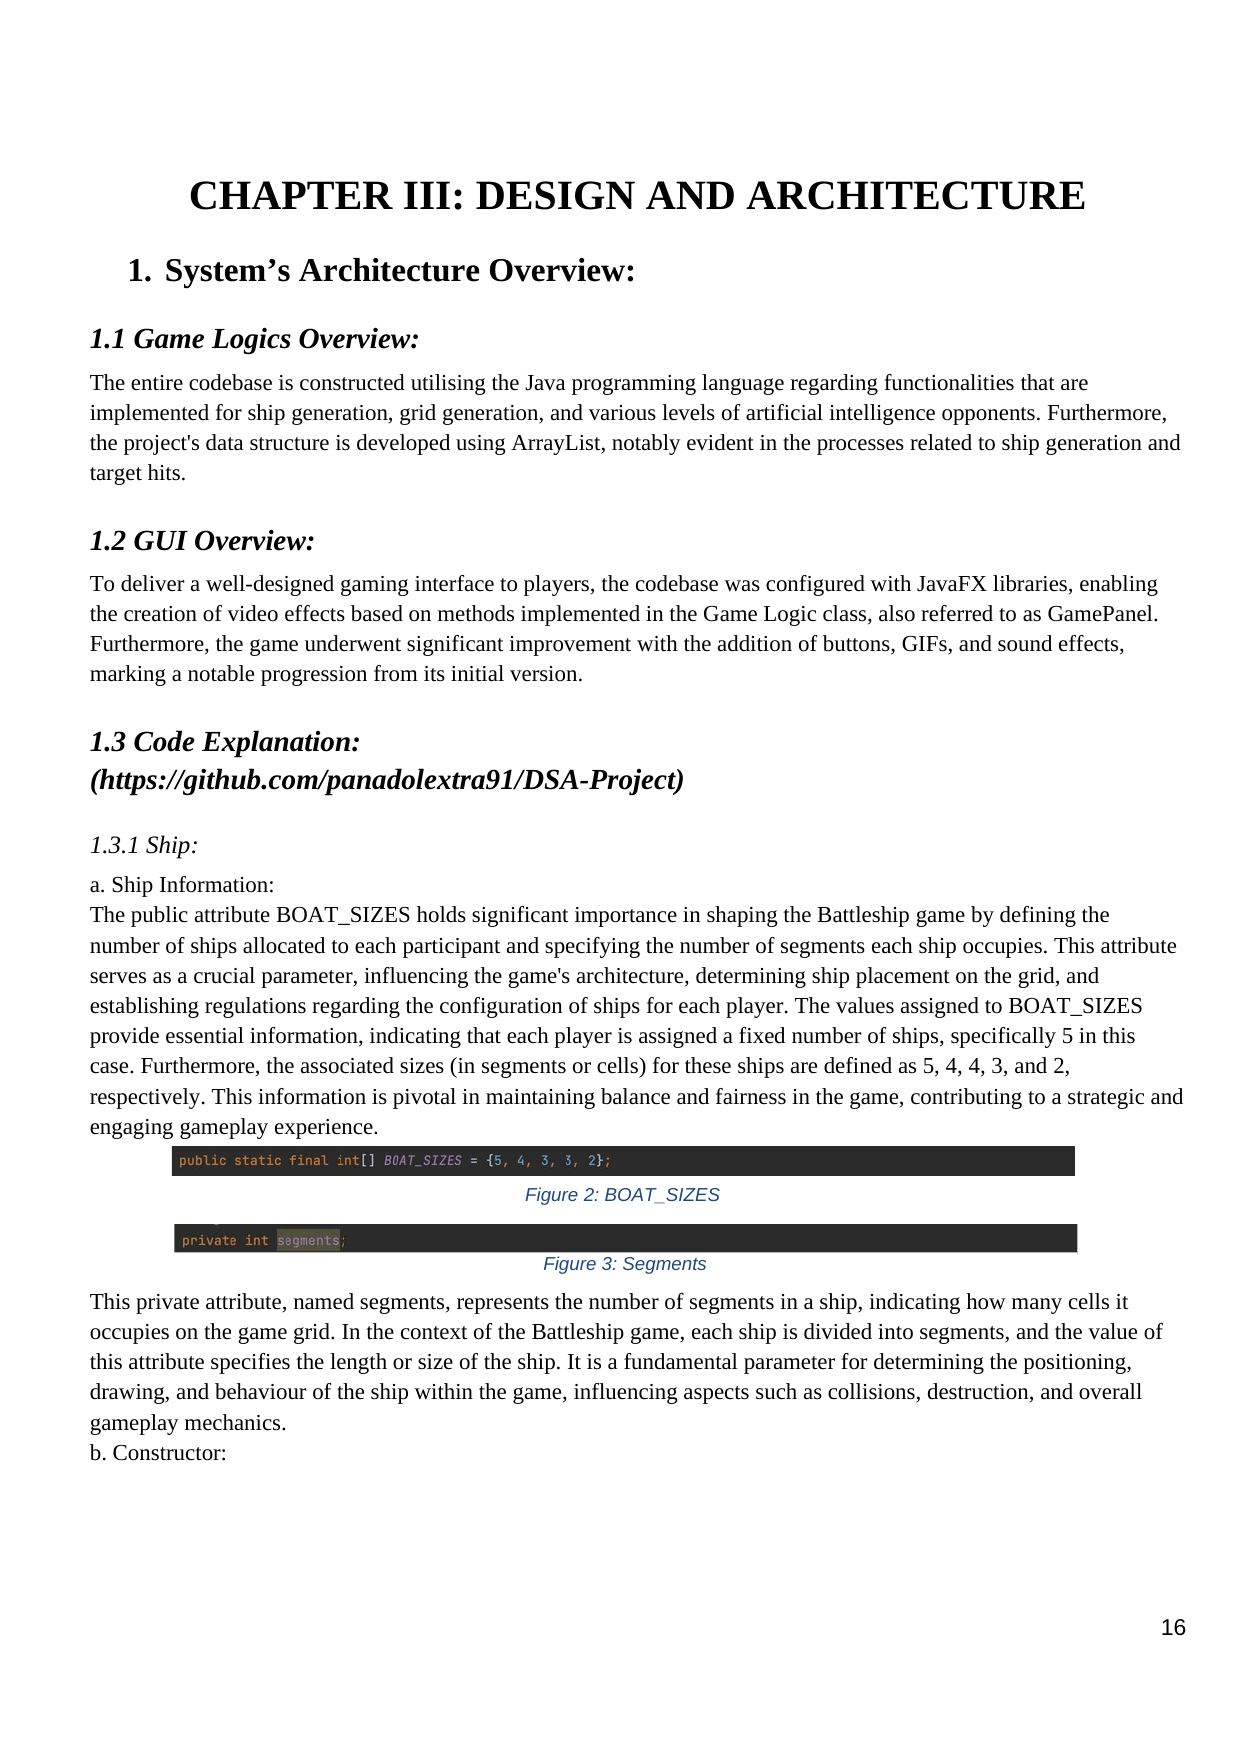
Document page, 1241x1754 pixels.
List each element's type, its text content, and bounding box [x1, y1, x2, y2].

text This private attribute, named segments, represents the number of segments in a ship, indicating how many cells it occupies on the game grid. In the context of the Battleship game, each ship is divided into segments, and the value of this attribute specifies the length or size of the ship. It is a fundamental parameter for determining the positioning, drawing, and behaviour of the ship within the game, influencing aspects such as collisions, destruction, and overall gameplay mechanics. [89, 1143, 1186, 1435]
picture [174, 1224, 1078, 1252]
subtitle System’s Architecture Overview: [127, 250, 1186, 288]
text The entire codebase is constructed utilising the Java programming language regarding functionalities that are implemented for ship generation, grid generation, and various levels of artificial intelligence opponents. Furthermore, the project's data structure is developed using ArrayList, notably evident in the processes related to ship generation and target hits. [89, 368, 1186, 486]
picture [171, 1146, 1075, 1176]
text To deliver a well-designed gaming interface to players, the codebase was configured with JavaFX libraries, enabling the creation of video effects based on methods implemented in the Game Logic class, also referred to as GamePanel. Furthermore, the game underwent significant improvement with the addition of buttons, GIFs, and sound effects, marking a notable progression from its initial version. [89, 569, 1186, 687]
subtitle CHAPTER III: DESIGN AND ARCHITECTURE [89, 171, 1186, 219]
subtitle 1.3.1 Ship: [89, 830, 1186, 859]
subtitle 1.3 Code Explanation: (https://github.com/panadolextra91/DSA-Project) [89, 724, 1186, 796]
subtitle 1.2 GUI Overview: [89, 523, 1186, 556]
text b. Constructor: [89, 1439, 1186, 1465]
text a. Ship Information: [89, 871, 1186, 898]
text The public attribute BOAT_SIZES holds significant importance in shaping the Battleship game by defining the number of ships allocated to each participant and specifying the number of segments each ship occupies. This attribute serves as a crucial parameter, influencing the game's architecture, determining ship placement on the grid, and establishing regulations regarding the configuration of ships for each player. The values assigned to BOAT_SIZES provide essential information, indicating that each player is assigned a fixed number of ships, specifically 5 in this case. Furthermore, the associated sizes (in segments or cells) for these ships are defined as 5, 4, 4, 3, and 2, respectively. This information is pivotal in maintaining balance and fairness in the game, contributing to a strategic and engaging gameplay experience. [89, 902, 1186, 1139]
subtitle 1.1 Game Logics Overview: [89, 322, 1186, 355]
